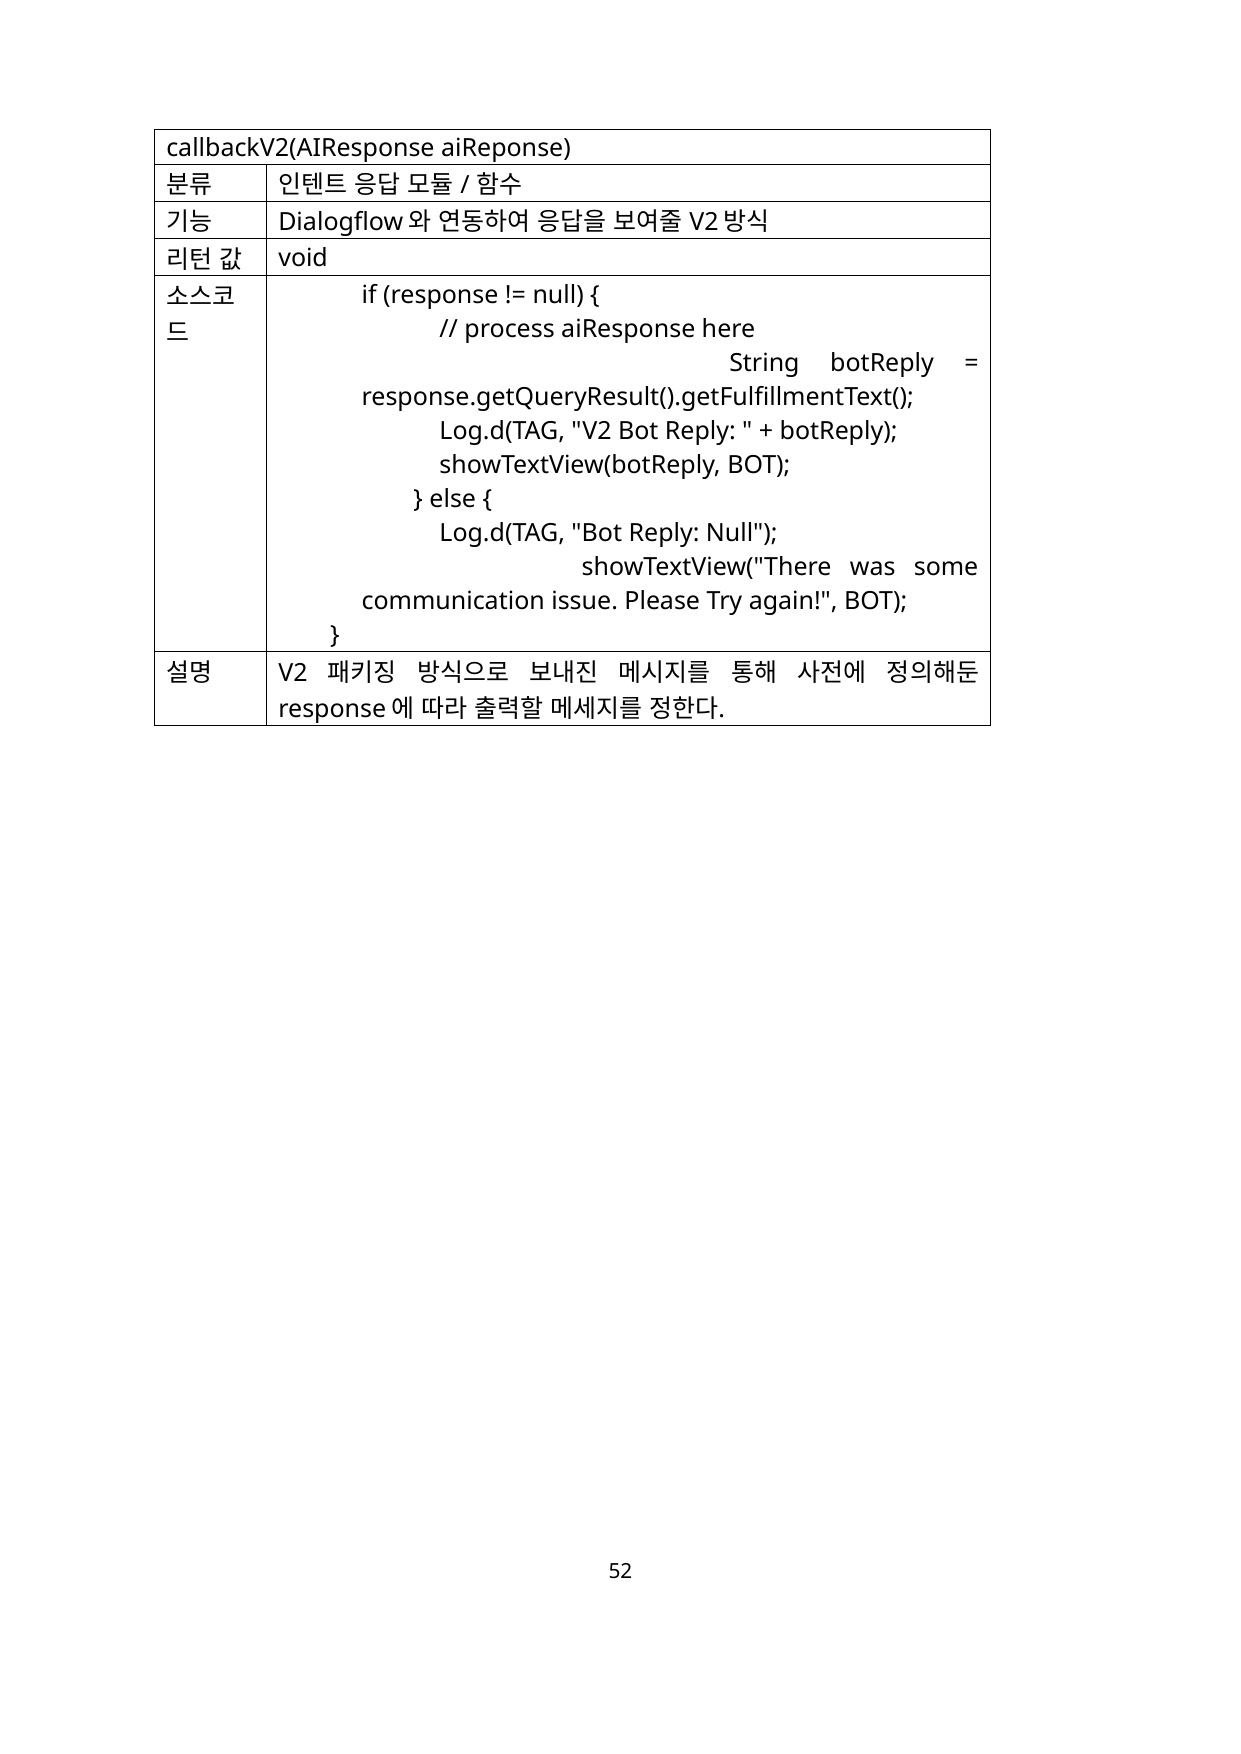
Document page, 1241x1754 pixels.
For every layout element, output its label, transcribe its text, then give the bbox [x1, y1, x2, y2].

table_cell if (response != null) { // process aiResponse here String botReply = response.getQueryResult().getFulfillmentText(); Log.d(TAG, "V2 Bot Reply: " + botReply); showTextView(botReply, BOT); } else { Log.d(TAG, "Bot Reply: Null"); showTextView("There was some communication issue. Please Try again!", BOT); } [267, 276, 990, 651]
table_cell 설명 [155, 652, 266, 725]
table_cell V2 패키징 방식으로 보내진 메시지를 통해 사전에 정의해둔 response에 따라 출력할 메세지를 정한다. [267, 652, 990, 725]
table_cell 소스코드 [155, 276, 266, 651]
table_cell void [267, 239, 990, 275]
table_cell 리턴 값 [155, 239, 266, 275]
table_cell Dialogflow와 연동하여 응답을 보여줄 V2방식 [267, 202, 990, 238]
table_cell 분류 [155, 165, 266, 201]
table_cell 인텐트 응답 모듈 / 함수 [267, 165, 990, 201]
table_cell 기능 [155, 202, 266, 238]
table_header callbackV2(AIResponse aiReponse) [155, 130, 990, 163]
